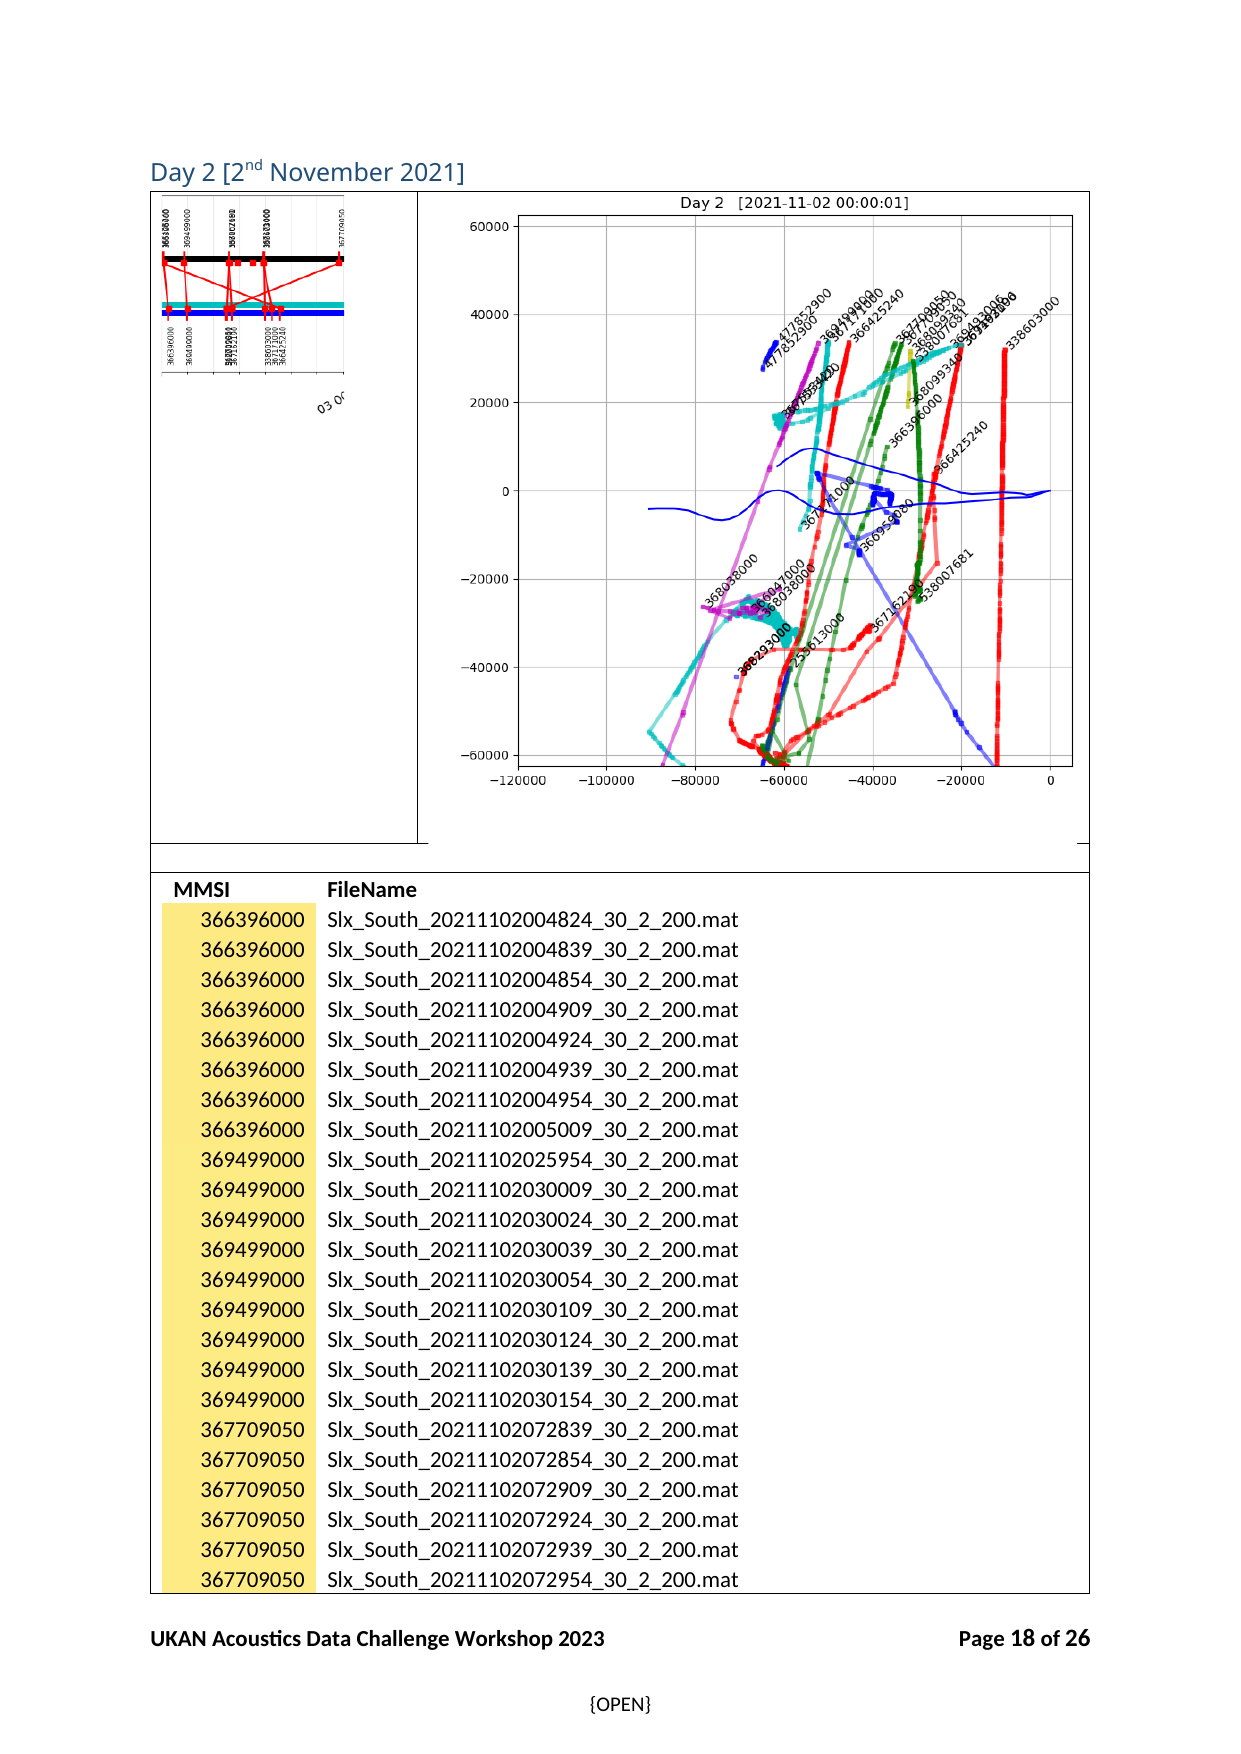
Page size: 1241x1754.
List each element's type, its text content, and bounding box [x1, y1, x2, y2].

picture [428, 192, 1078, 844]
picture [161, 192, 345, 423]
table_header [151, 192, 417, 843]
subtitle Day 2 [2nd November 2021] [150, 154, 1090, 188]
table_header [1078, 192, 1089, 843]
table_cell [151, 844, 1089, 872]
table_header [418, 192, 428, 843]
table_cell [151, 873, 1089, 1593]
